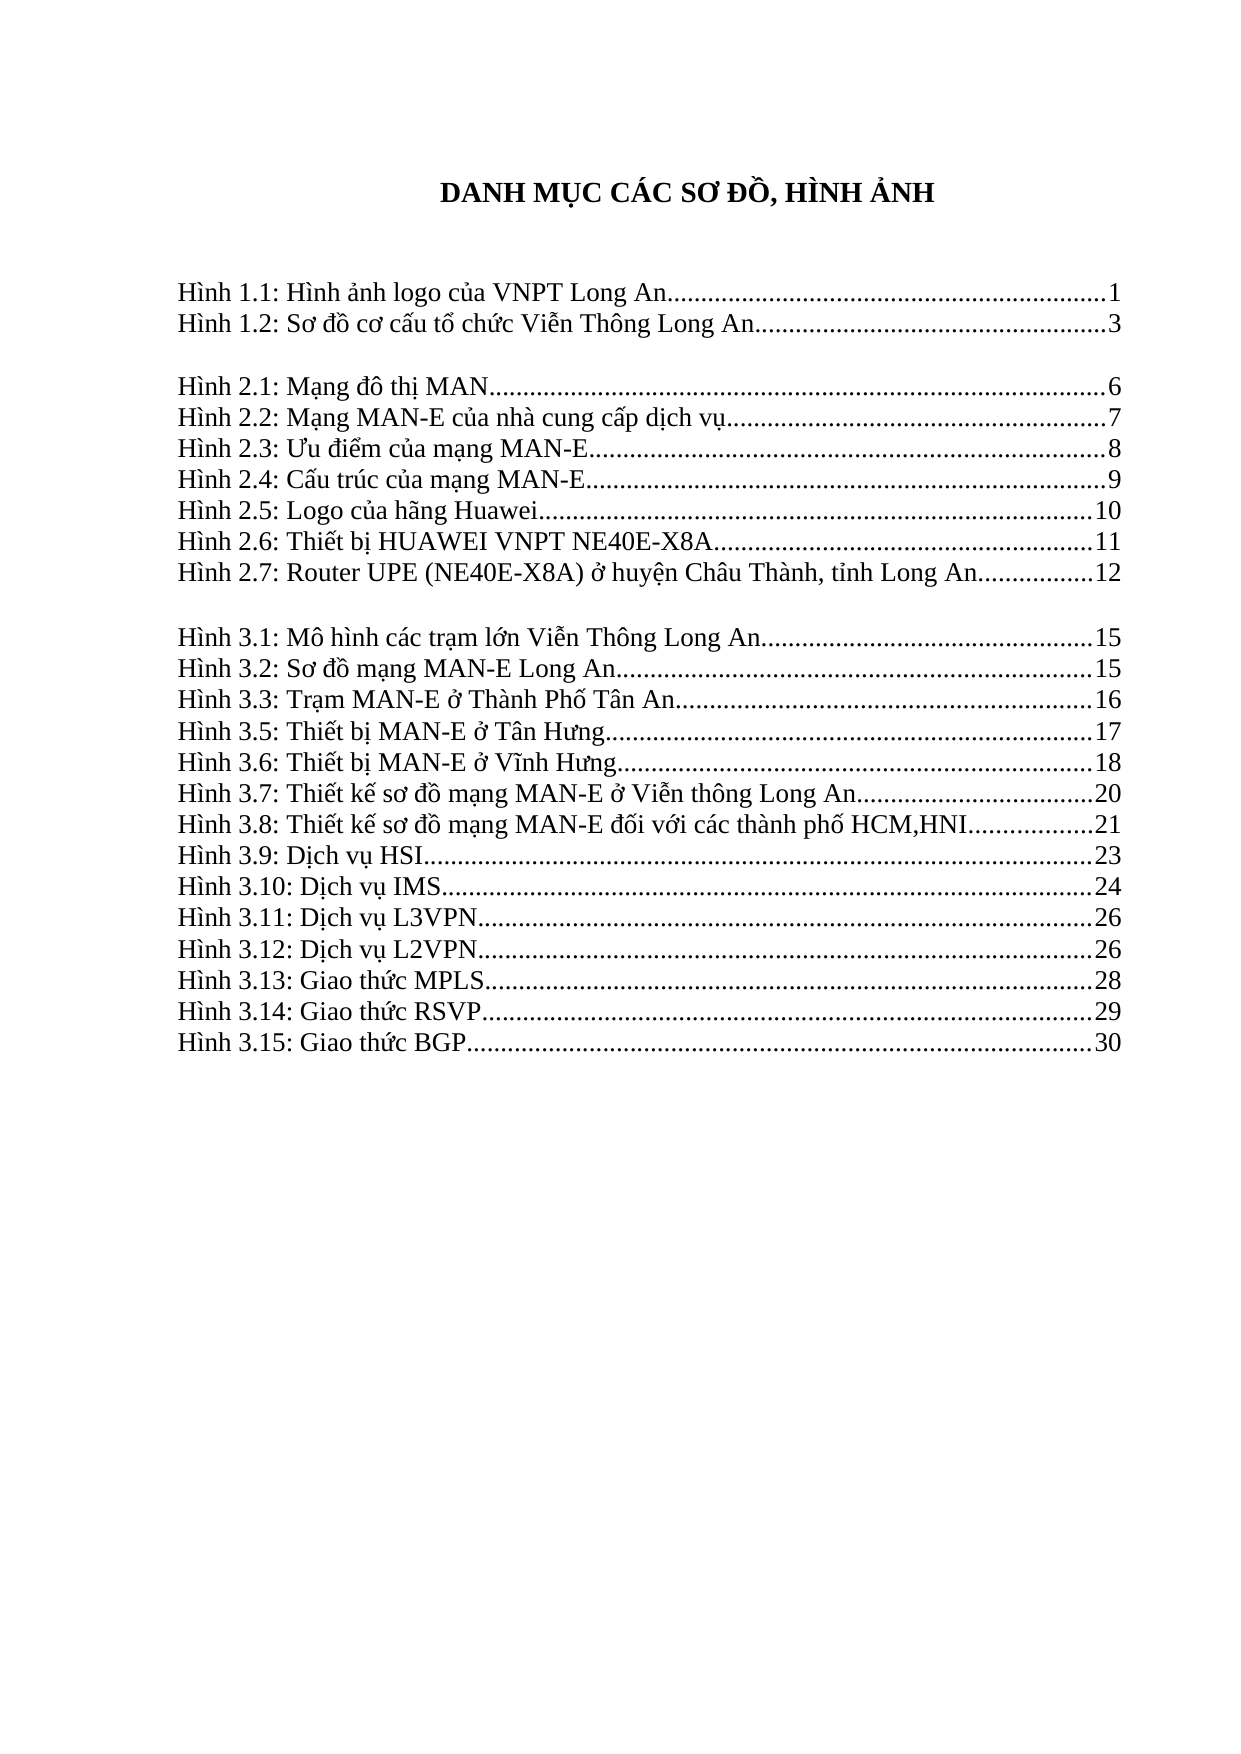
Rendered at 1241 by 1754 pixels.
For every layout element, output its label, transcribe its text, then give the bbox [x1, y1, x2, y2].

text Hình 3.11: Dịch vụ L3VPN 26 [177, 902, 1122, 933]
text DANH MỤC CÁC SƠ ĐỒ, HÌNH ẢNH [252, 176, 1122, 209]
text Hình 3.15: Giao thức BGP 30 [177, 1026, 1122, 1057]
text Hình 3.3: Trạm MAN-E ở Thành Phố Tân An 16 [177, 683, 1122, 715]
text Hình 2.7: Router UPE (NE40E-X8A) ở huyện Châu Thành, tỉnh Long An. 12 [177, 557, 1122, 588]
text Hình 2.1: Mạng đô thị MAN 6 [177, 370, 1122, 401]
text Hình 3.10: Dịch vụ IMS 24 [177, 870, 1122, 902]
text Hình 2.2: Mạng MAN-E của nhà cung cấp dịch vụ 7 [177, 401, 1122, 432]
text Hình 1.2: Sơ đồ cơ cấu tổ chức Viễn Thông Long An 3 [177, 307, 1122, 338]
text Hình 1.1: Hình ảnh logo của VNPT Long An 1 [177, 276, 1122, 307]
text Hình 3.6: Thiết bị MAN-E ở Vĩnh Hưng 18 [177, 746, 1122, 777]
text Hình 3.1: Mô hình các trạm lớn Viễn Thông Long An. 15 [177, 621, 1122, 652]
text Hình 2.5: Logo của hãng Huawei 10 [177, 494, 1122, 525]
text Hình 3.8: Thiết kế sơ đồ mạng MAN-E đối với các thành phố HCM,HNI 21 [177, 808, 1122, 839]
text Hình 2.3: Ưu điểm của mạng MAN-E 8 [177, 432, 1122, 463]
text Hình 3.9: Dịch vụ HSI 23 [177, 839, 1122, 870]
text Hình 3.7: Thiết kế sơ đồ mạng MAN-E ở Viễn thông Long An 20 [177, 777, 1122, 808]
text Hình 3.13: Giao thức MPLS 28 [177, 964, 1122, 995]
text Hình 3.12: Dịch vụ L2VPN 26 [177, 933, 1122, 964]
text Hình 3.5: Thiết bị MAN-E ở Tân Hưng 17 [177, 715, 1122, 746]
text Hình 2.4: Cấu trúc của mạng MAN-E 9 [177, 463, 1122, 494]
text Hình 3.2: Sơ đồ mạng MAN-E Long An 15 [177, 652, 1122, 683]
text Hình 2.6: Thiết bị HUAWEI VNPT NE40E-X8A. 11 [177, 525, 1122, 557]
text Hình 3.14: Giao thức RSVP 29 [177, 995, 1122, 1026]
